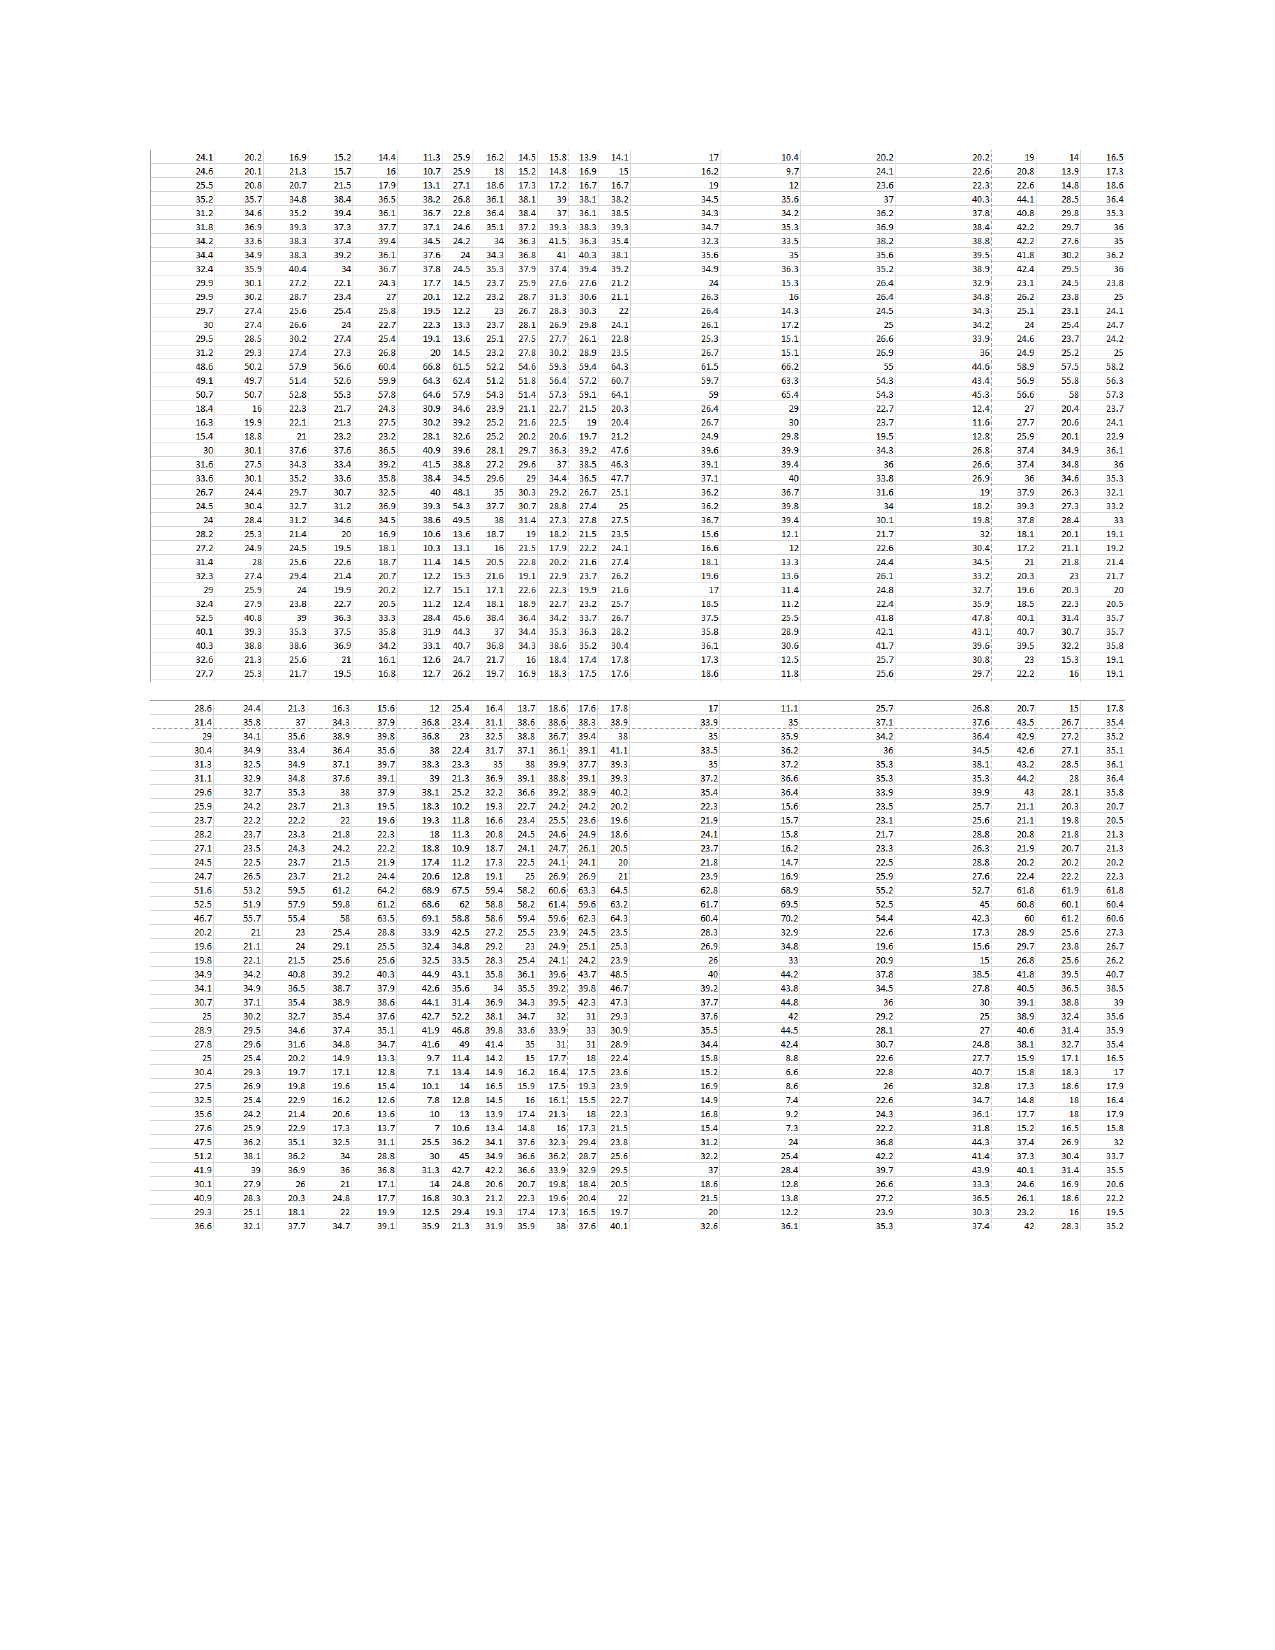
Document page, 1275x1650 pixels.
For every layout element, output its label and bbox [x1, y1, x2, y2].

picture [150, 700, 1125, 1231]
picture [150, 150, 1125, 682]
